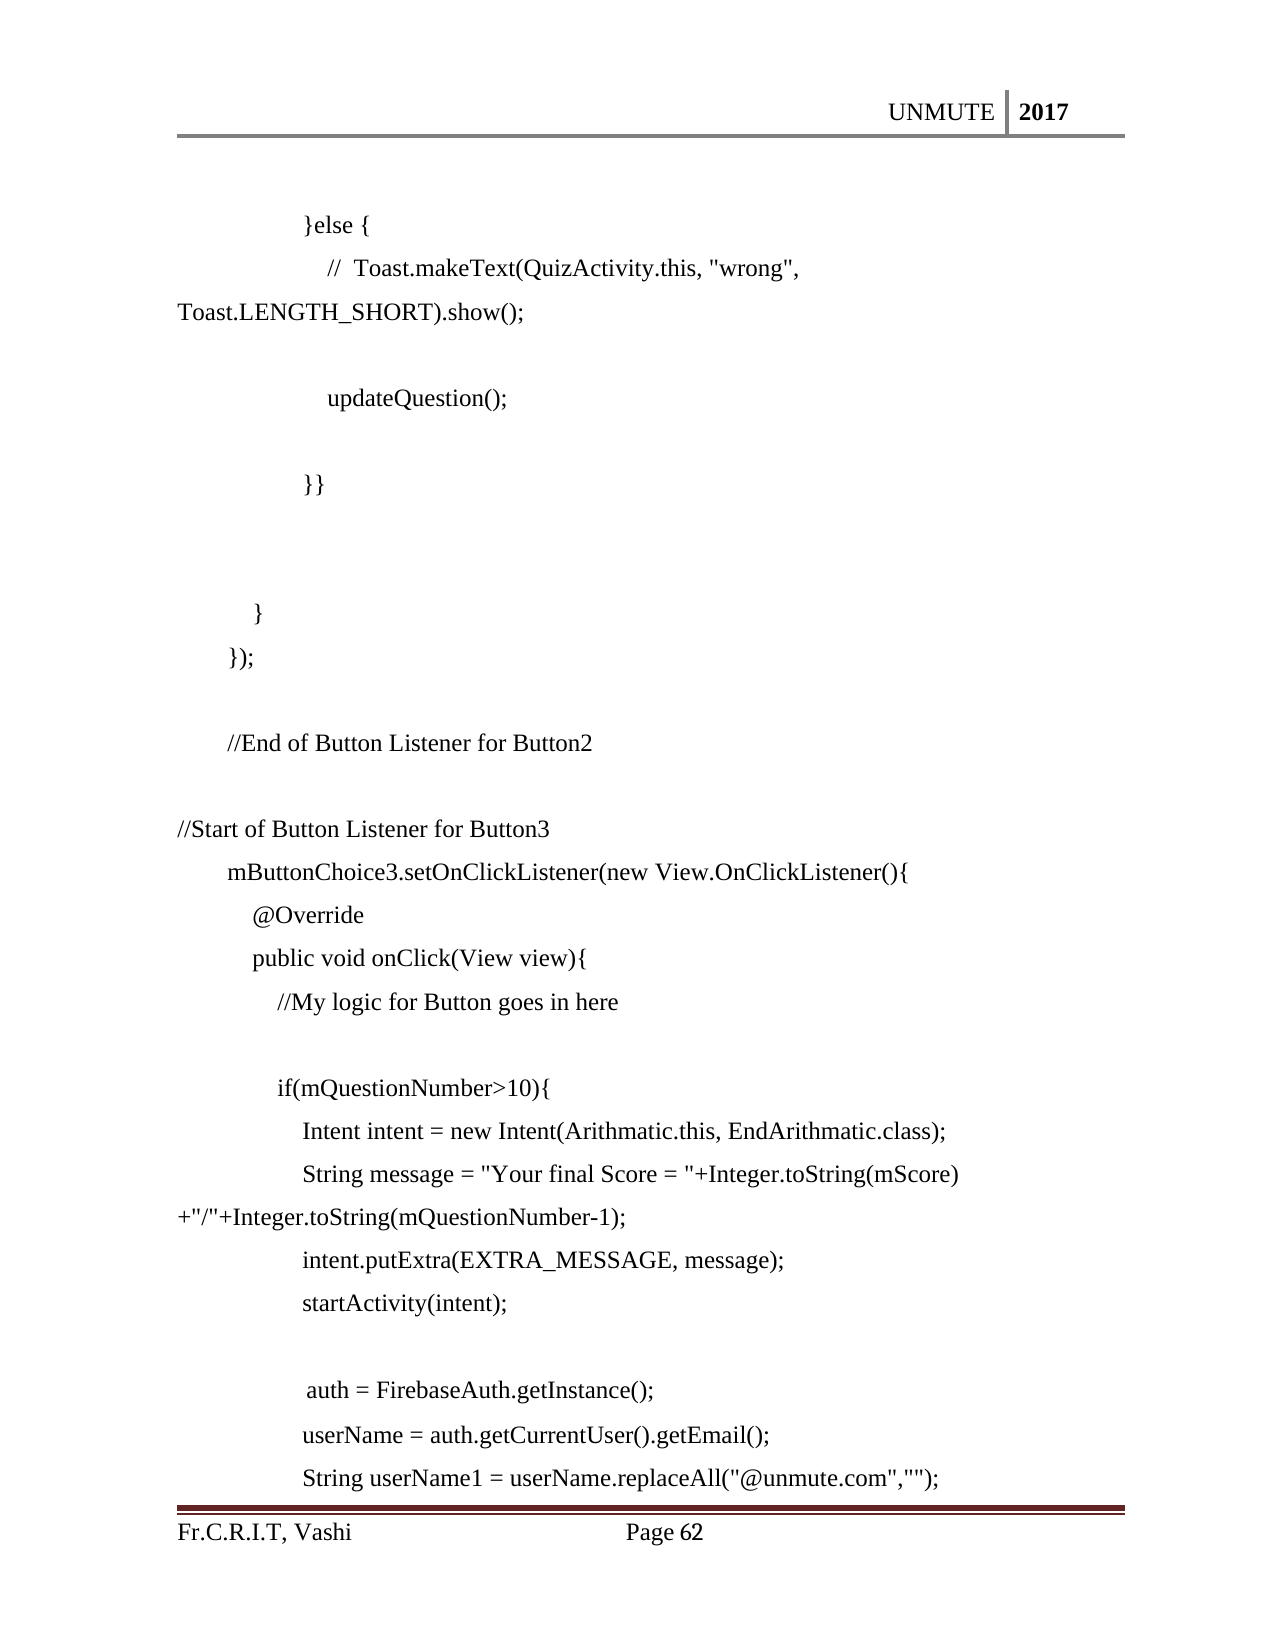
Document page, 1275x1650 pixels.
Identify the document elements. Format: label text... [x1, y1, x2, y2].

text Intent intent = new Intent(Arithmatic.this, EndArithmatic.class); [177, 1116, 1125, 1145]
text updateQuestion(); [177, 383, 1125, 412]
text }} [177, 469, 1125, 498]
text public void onClick(View view){ [177, 943, 1125, 972]
text intent.putExtra(EXTRA_MESSAGE, message); [177, 1245, 1125, 1274]
text userName = auth.getCurrentUser().getEmail(); [177, 1420, 1125, 1449]
text startActivity(intent); [177, 1288, 1125, 1317]
text auth = FirebaseAuth.getInstance(); [177, 1375, 1125, 1403]
text //My logic for Button goes in here [177, 987, 1125, 1015]
text @Override [177, 900, 1125, 929]
text } [177, 598, 1125, 627]
text // Toast.makeText(QuizActivity.this, "wrong", Toast.LENGTH_SHORT).show(); [177, 253, 1125, 325]
text if(mQuestionNumber>10){ [177, 1073, 1125, 1102]
text }); [177, 642, 1125, 670]
text mButtonChoice3.setOnClickListener(new View.OnClickListener(){ [177, 857, 1125, 886]
text //Start of Button Listener for Button3 [177, 814, 1125, 843]
text }else { [177, 210, 1125, 239]
text String message = "Your final Score = "+Integer.toString(mScore)+"/"+Integer.toString(mQuestionNumber-1); [177, 1159, 1125, 1231]
text String userName1 = userName.replaceAll("@unmute.com",""); [177, 1463, 1125, 1492]
text //End of Button Listener for Button2 [177, 728, 1125, 757]
